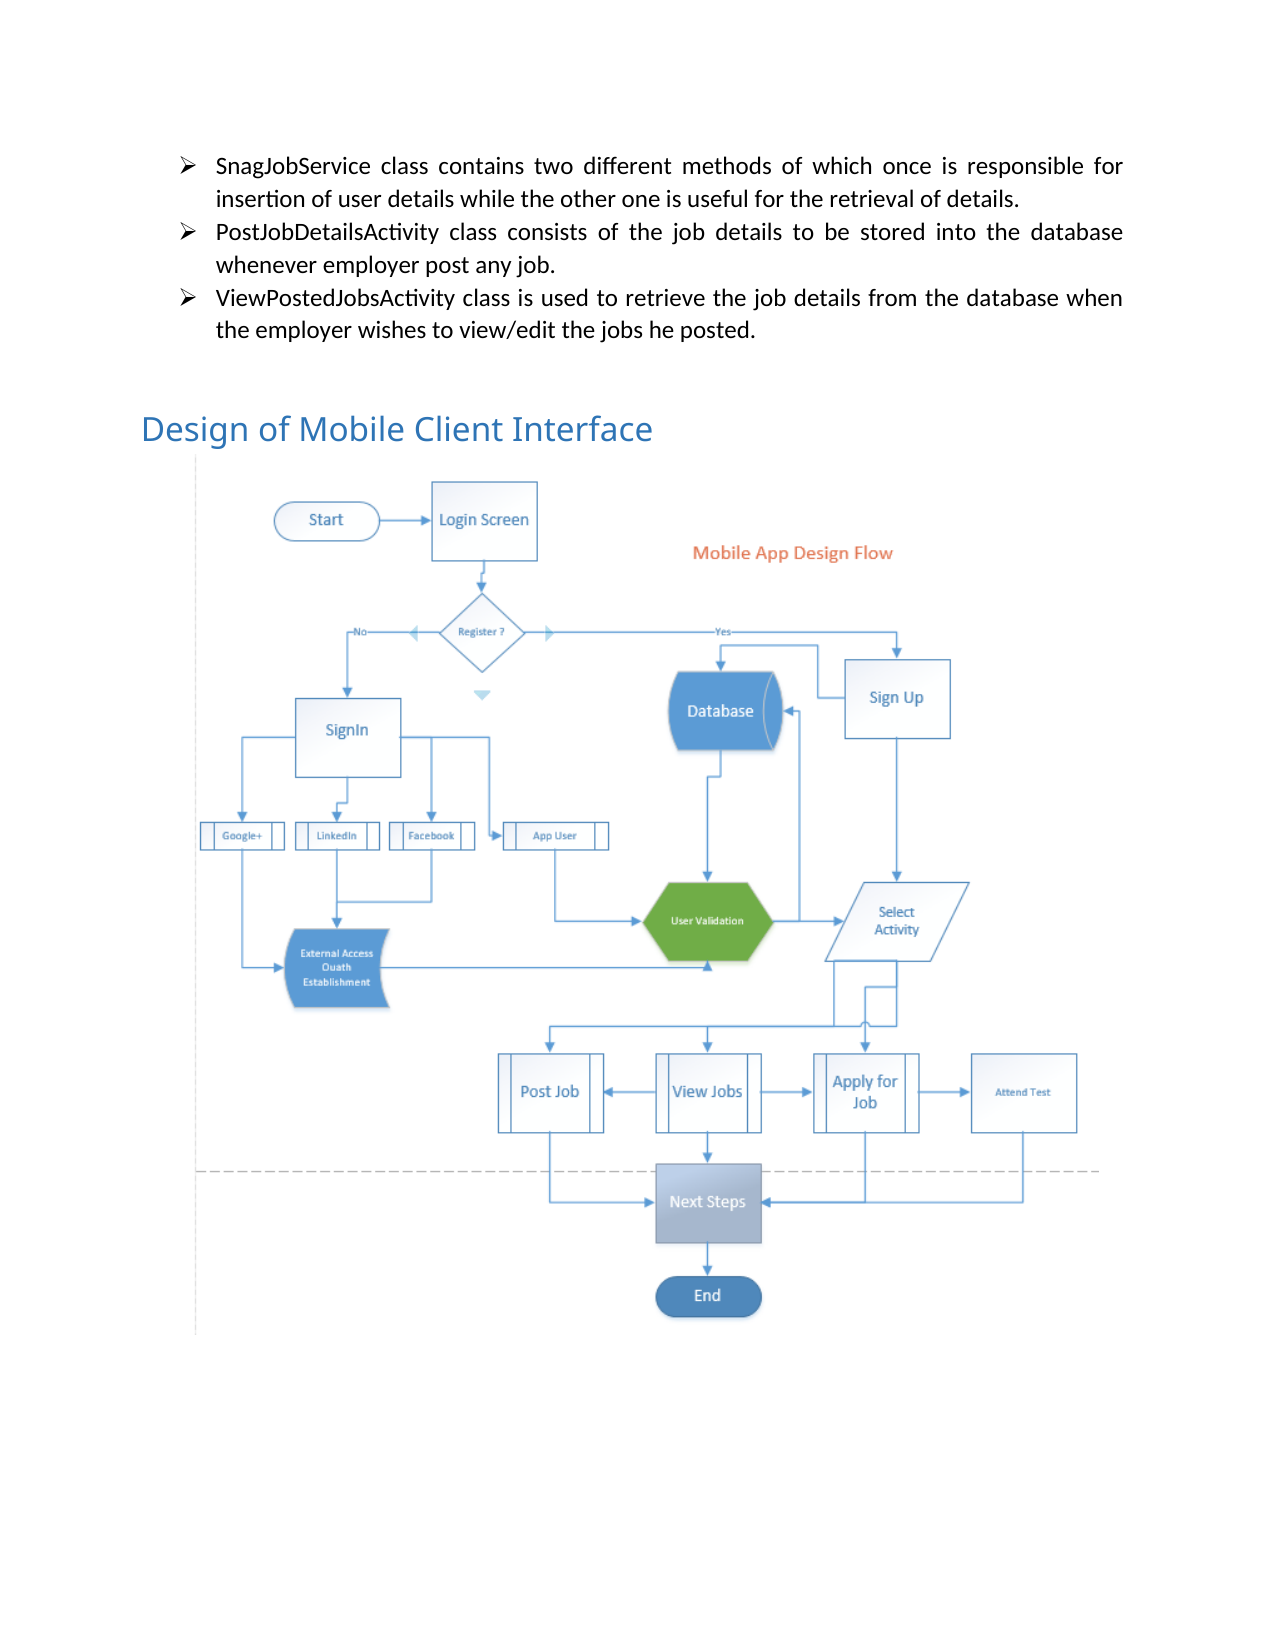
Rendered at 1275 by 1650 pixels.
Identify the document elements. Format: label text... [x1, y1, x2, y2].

list ViewPostedJobsActivity class is used to retrieve the job details from the database when the employer wishes to view/edit the jobs he posted. [178, 282, 1125, 345]
subtitle Design of Mobile Client Interface [141, 405, 1125, 451]
list PostJobDetailsActivity class consists of the job details to be stored into the database whenever employer post any job. [178, 216, 1125, 279]
picture [185, 454, 1099, 1335]
list SnagJobService class contains two different methods of which once is responsible for insertion of user details while the other one is useful for the retrieval of details. [178, 150, 1125, 213]
